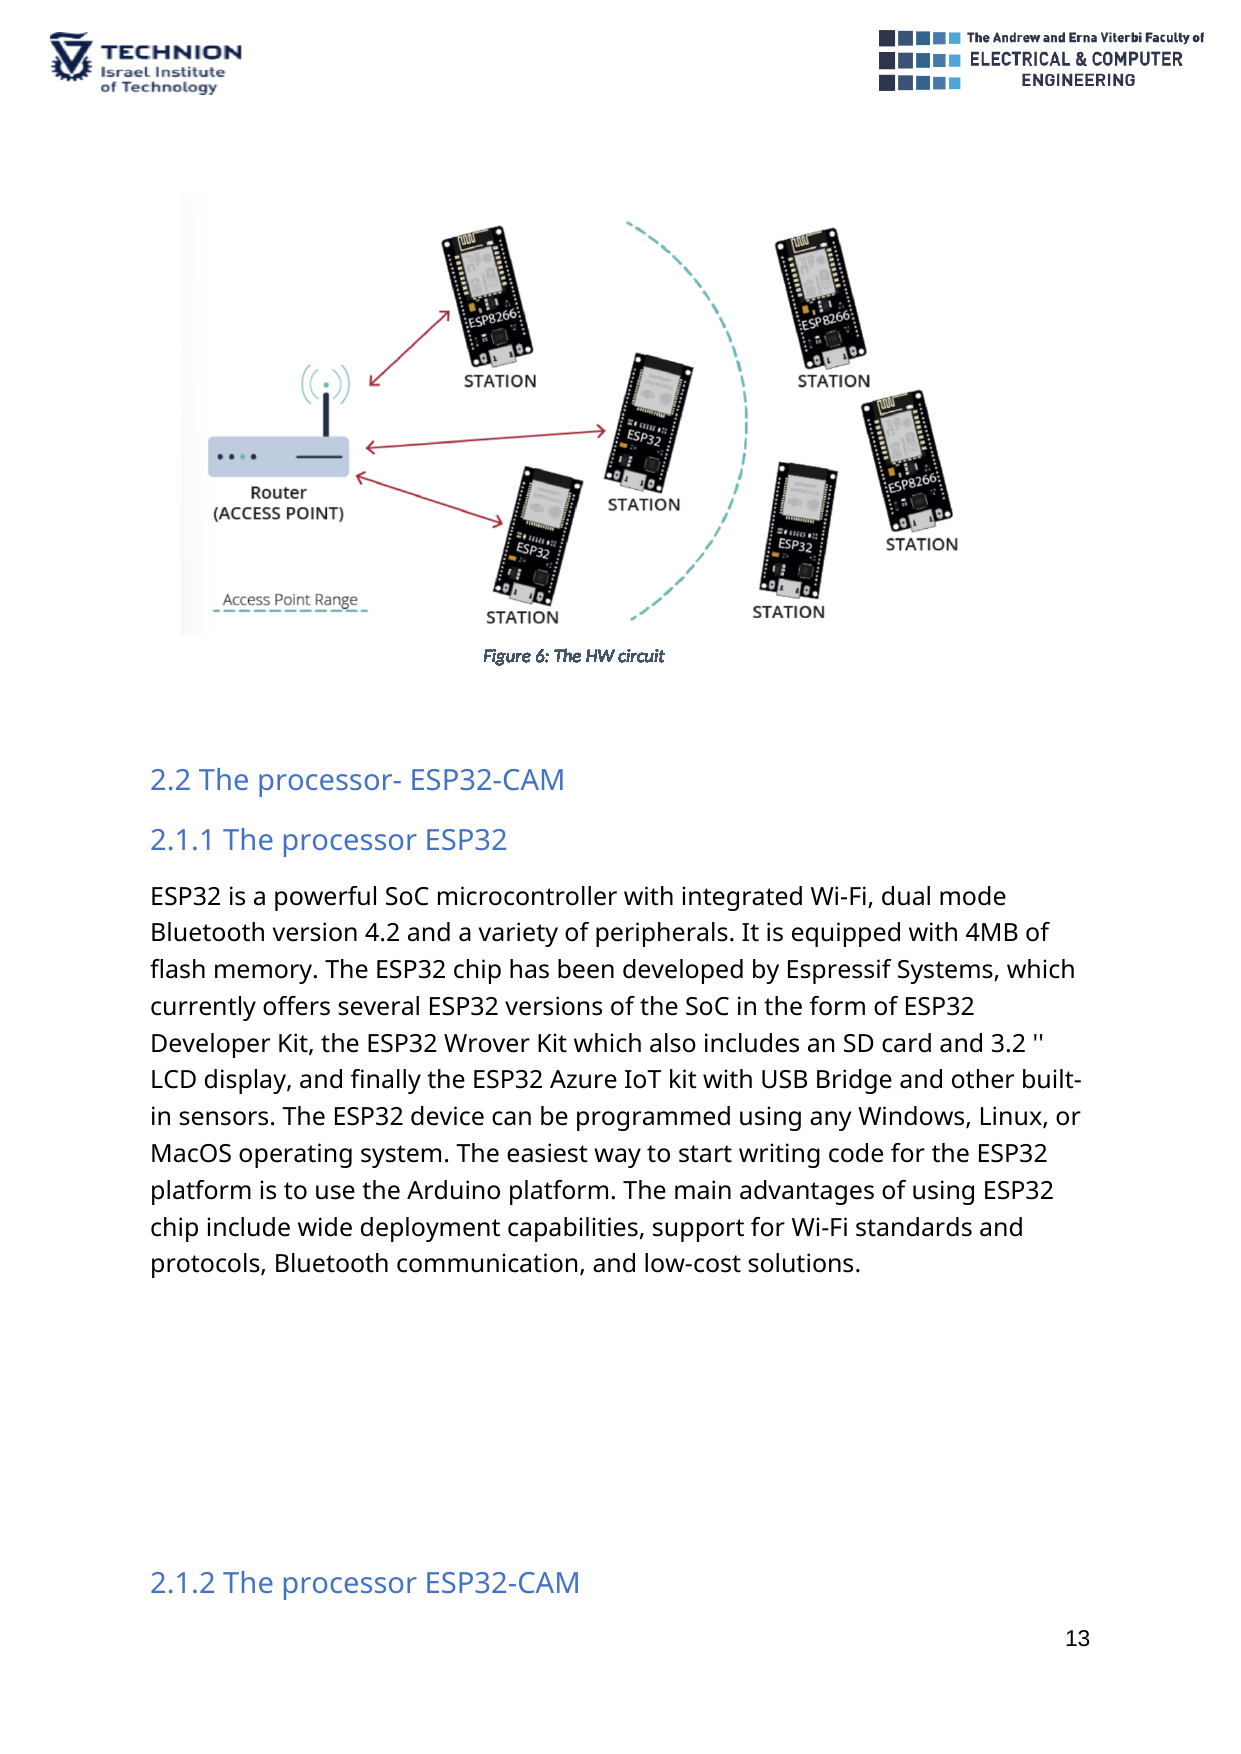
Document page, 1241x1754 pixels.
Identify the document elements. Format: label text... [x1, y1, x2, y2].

picture [181, 193, 968, 635]
text ESP32 is a powerful SoC microcontroller with integrated Wi-Fi, dual mode Bluetooth version 4.2 and a variety of peripherals. It is equipped with 4MB of flash memory. The ESP32 chip has been developed by Espressif Systems, which currently offers several ESP32 versions of the SoC in the form of ESP32 Developer Kit, the ESP32 Wrover Kit which also includes an SD card and 3.2 '' LCD display, and finally the ESP32 Azure IoT kit with USB Bridge and other built-in sensors. The ESP32 device can be programmed using any Windows, Linux, or MacOS operating system. The easiest way to start writing code for the ESP32 platform is to use the Arduino platform. The main advantages of using ESP32 chip include wide deployment capabilities, support for Wi-Fi standards and protocols, Bluetooth communication, and low-cost solutions. [150, 878, 1090, 1280]
text 2.1.1 The processor ESP32 [150, 819, 1090, 858]
text 2.1.2 The processor ESP32-CAM [150, 1562, 1090, 1602]
picture [866, 17, 1222, 101]
text 2.2 The processor- ESP32-CAM [150, 759, 1090, 799]
picture [27, 13, 268, 113]
